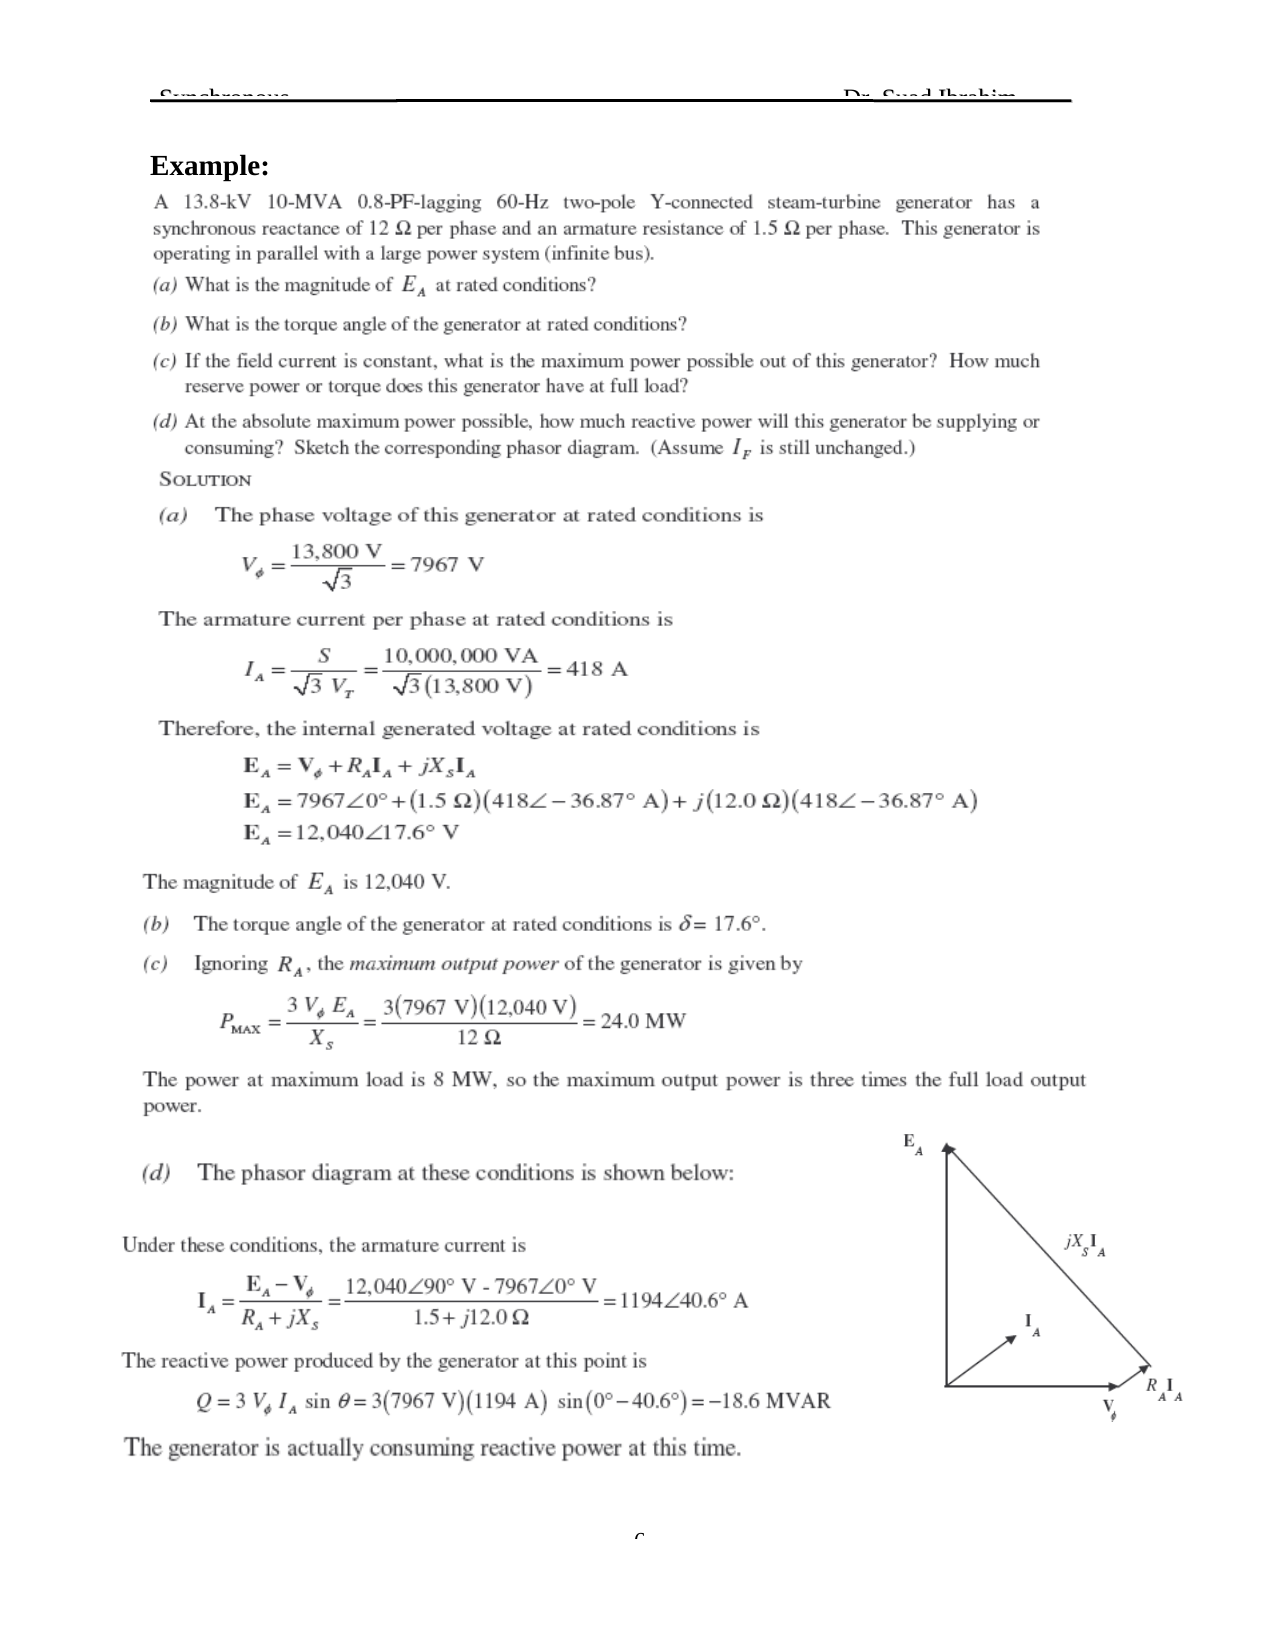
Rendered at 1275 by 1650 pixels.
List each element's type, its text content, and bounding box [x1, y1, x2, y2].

picture [896, 1132, 1205, 1422]
picture [137, 1156, 741, 1188]
picture [109, 1227, 840, 1473]
subtitle Example: [150, 148, 1214, 182]
picture [123, 866, 1098, 1123]
picture [146, 185, 1049, 854]
